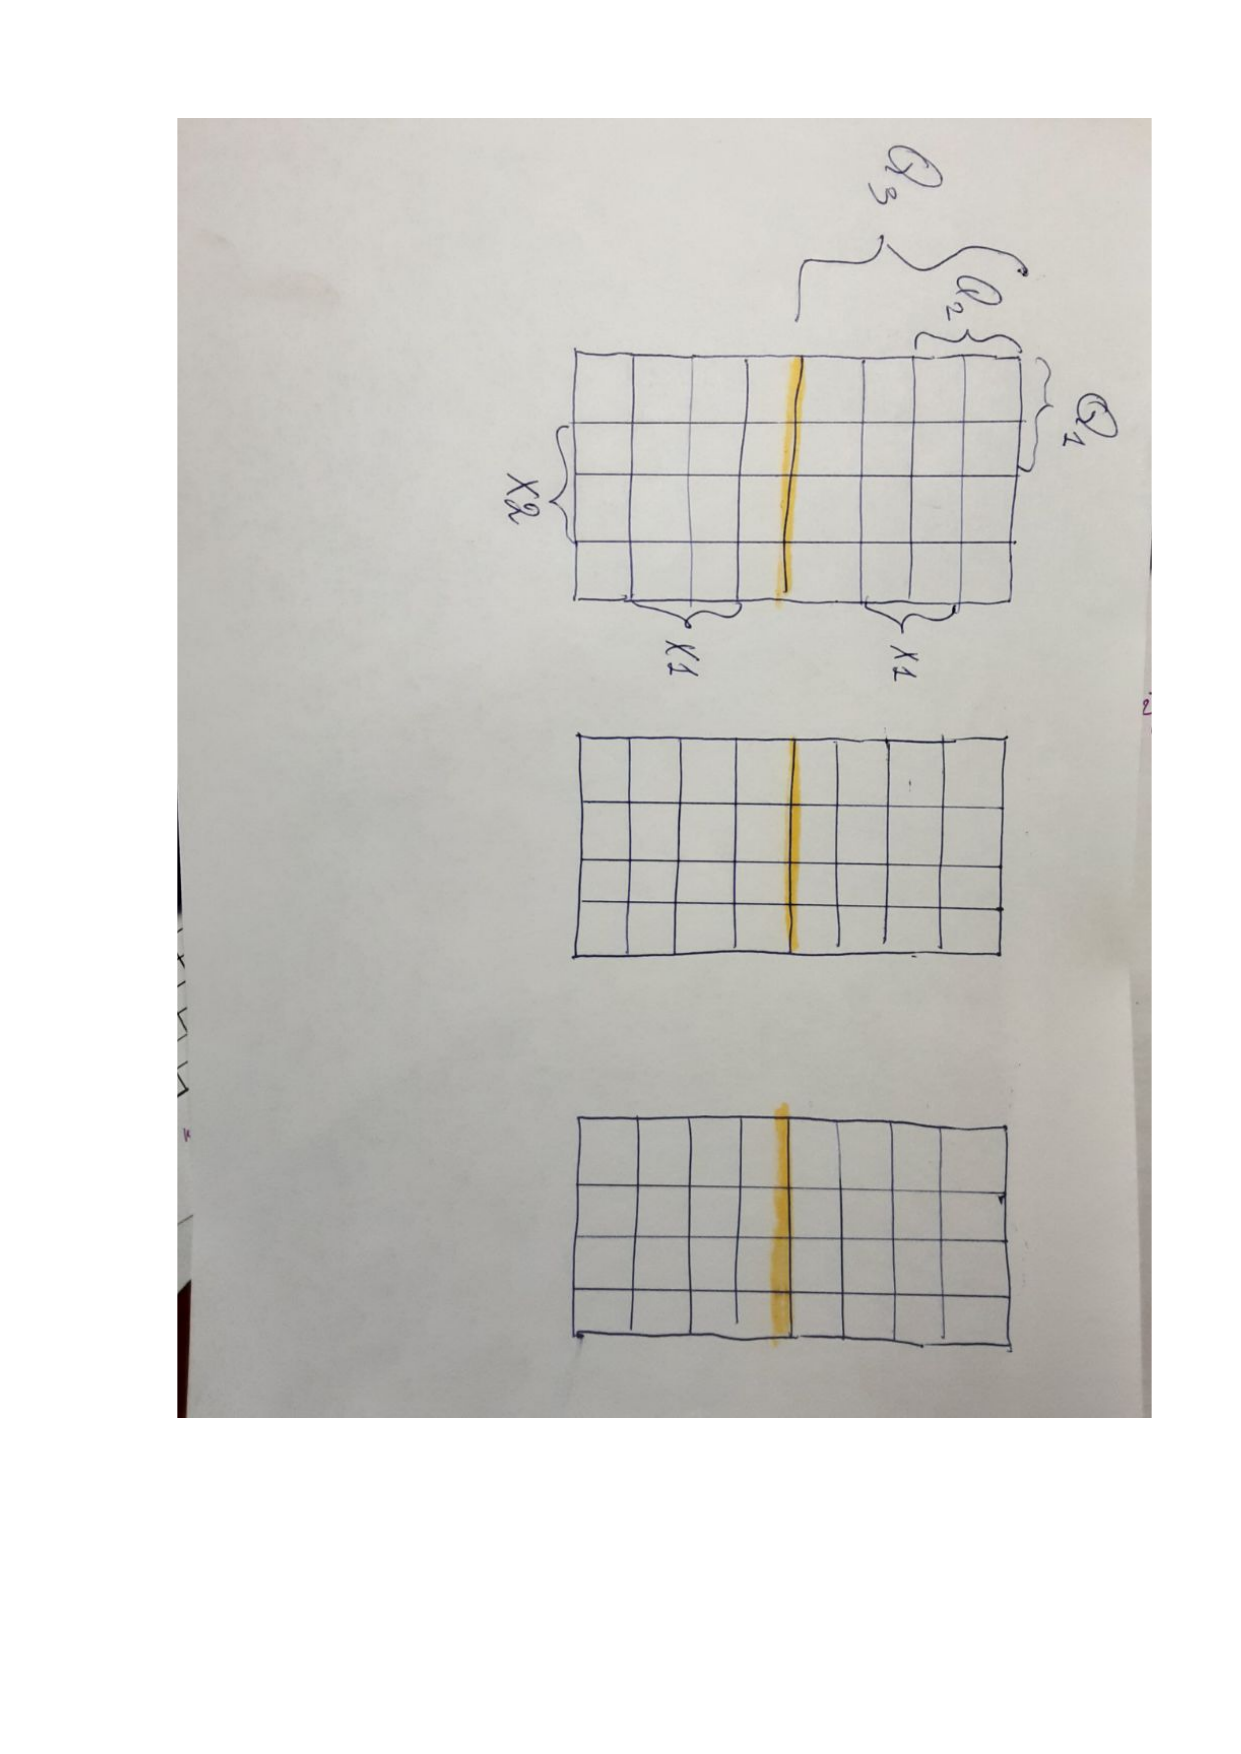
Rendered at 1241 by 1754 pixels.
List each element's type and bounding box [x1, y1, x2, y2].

picture [177, 118, 1152, 1418]
